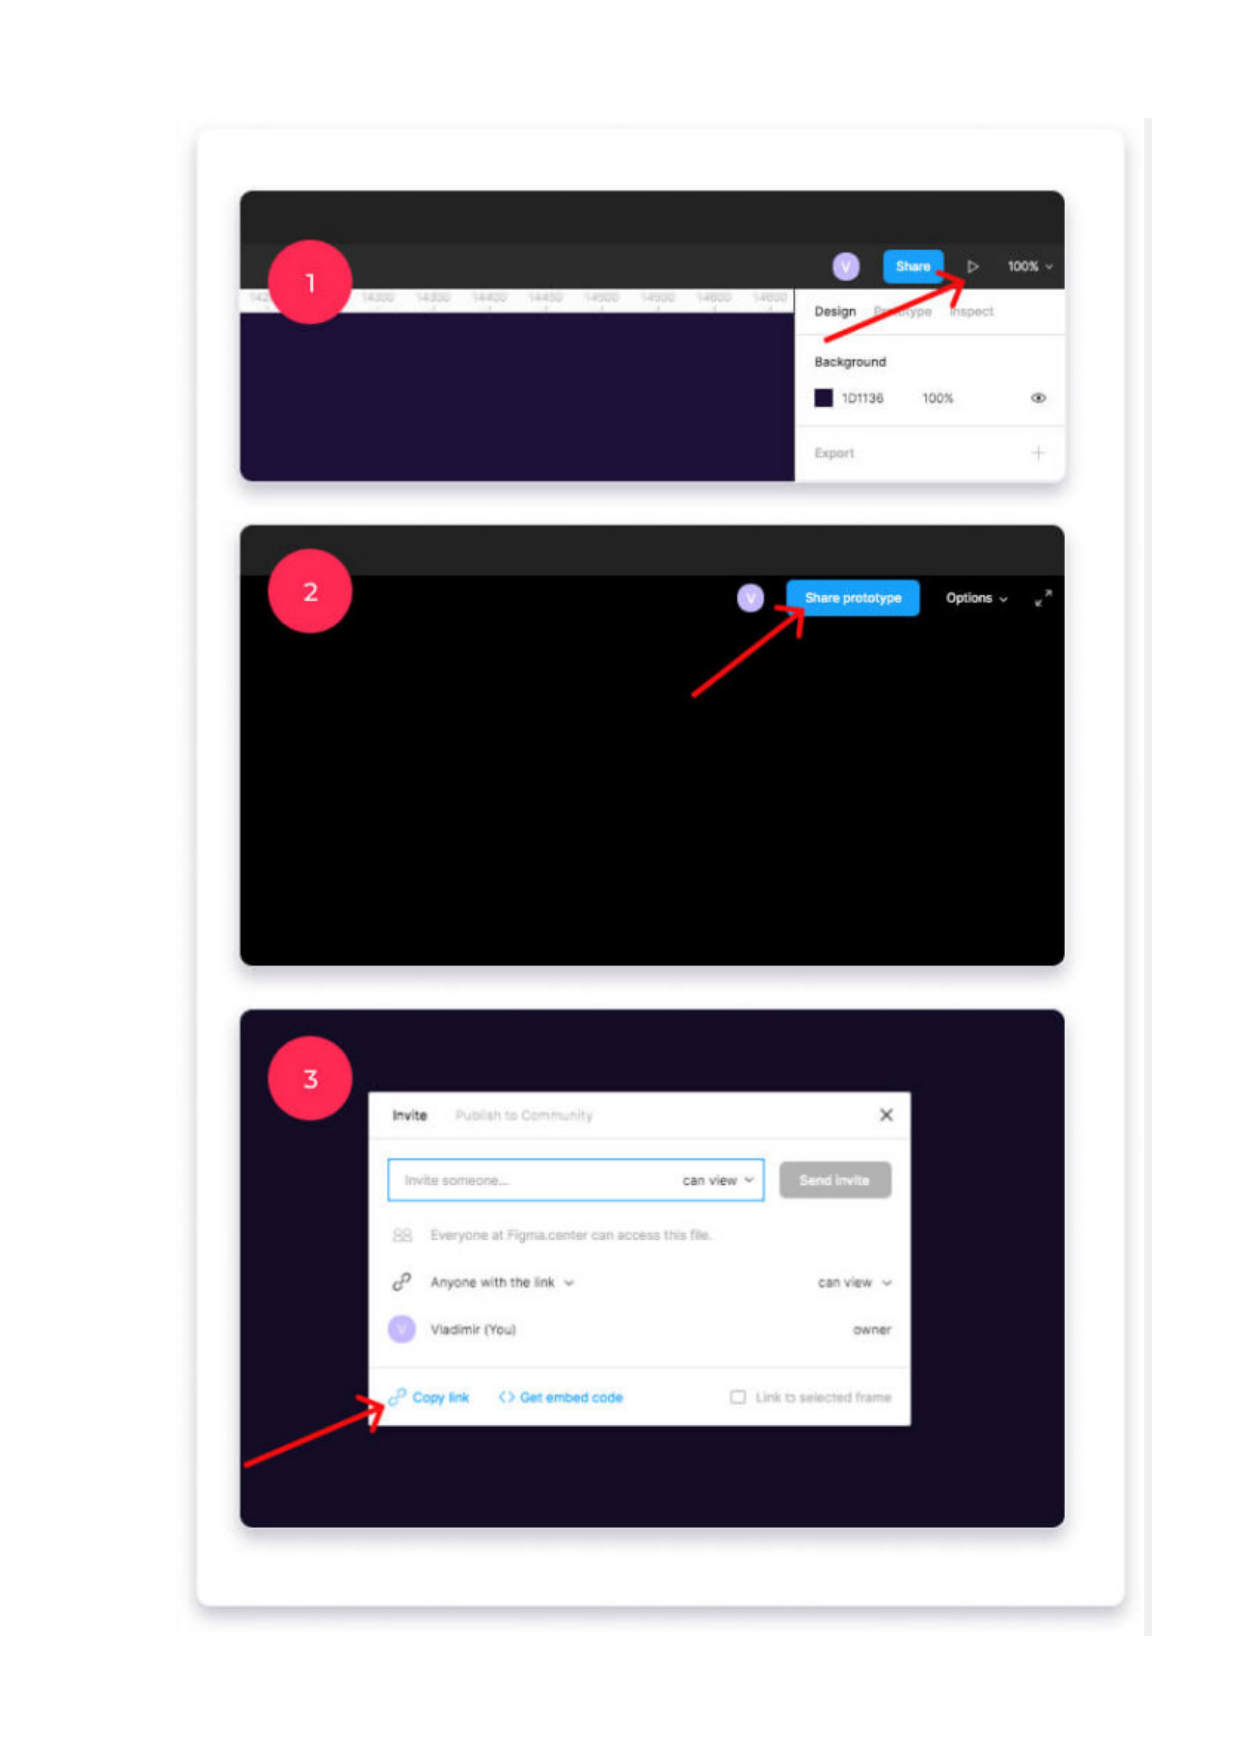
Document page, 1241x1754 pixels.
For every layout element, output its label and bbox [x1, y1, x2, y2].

picture [177, 118, 1145, 1636]
